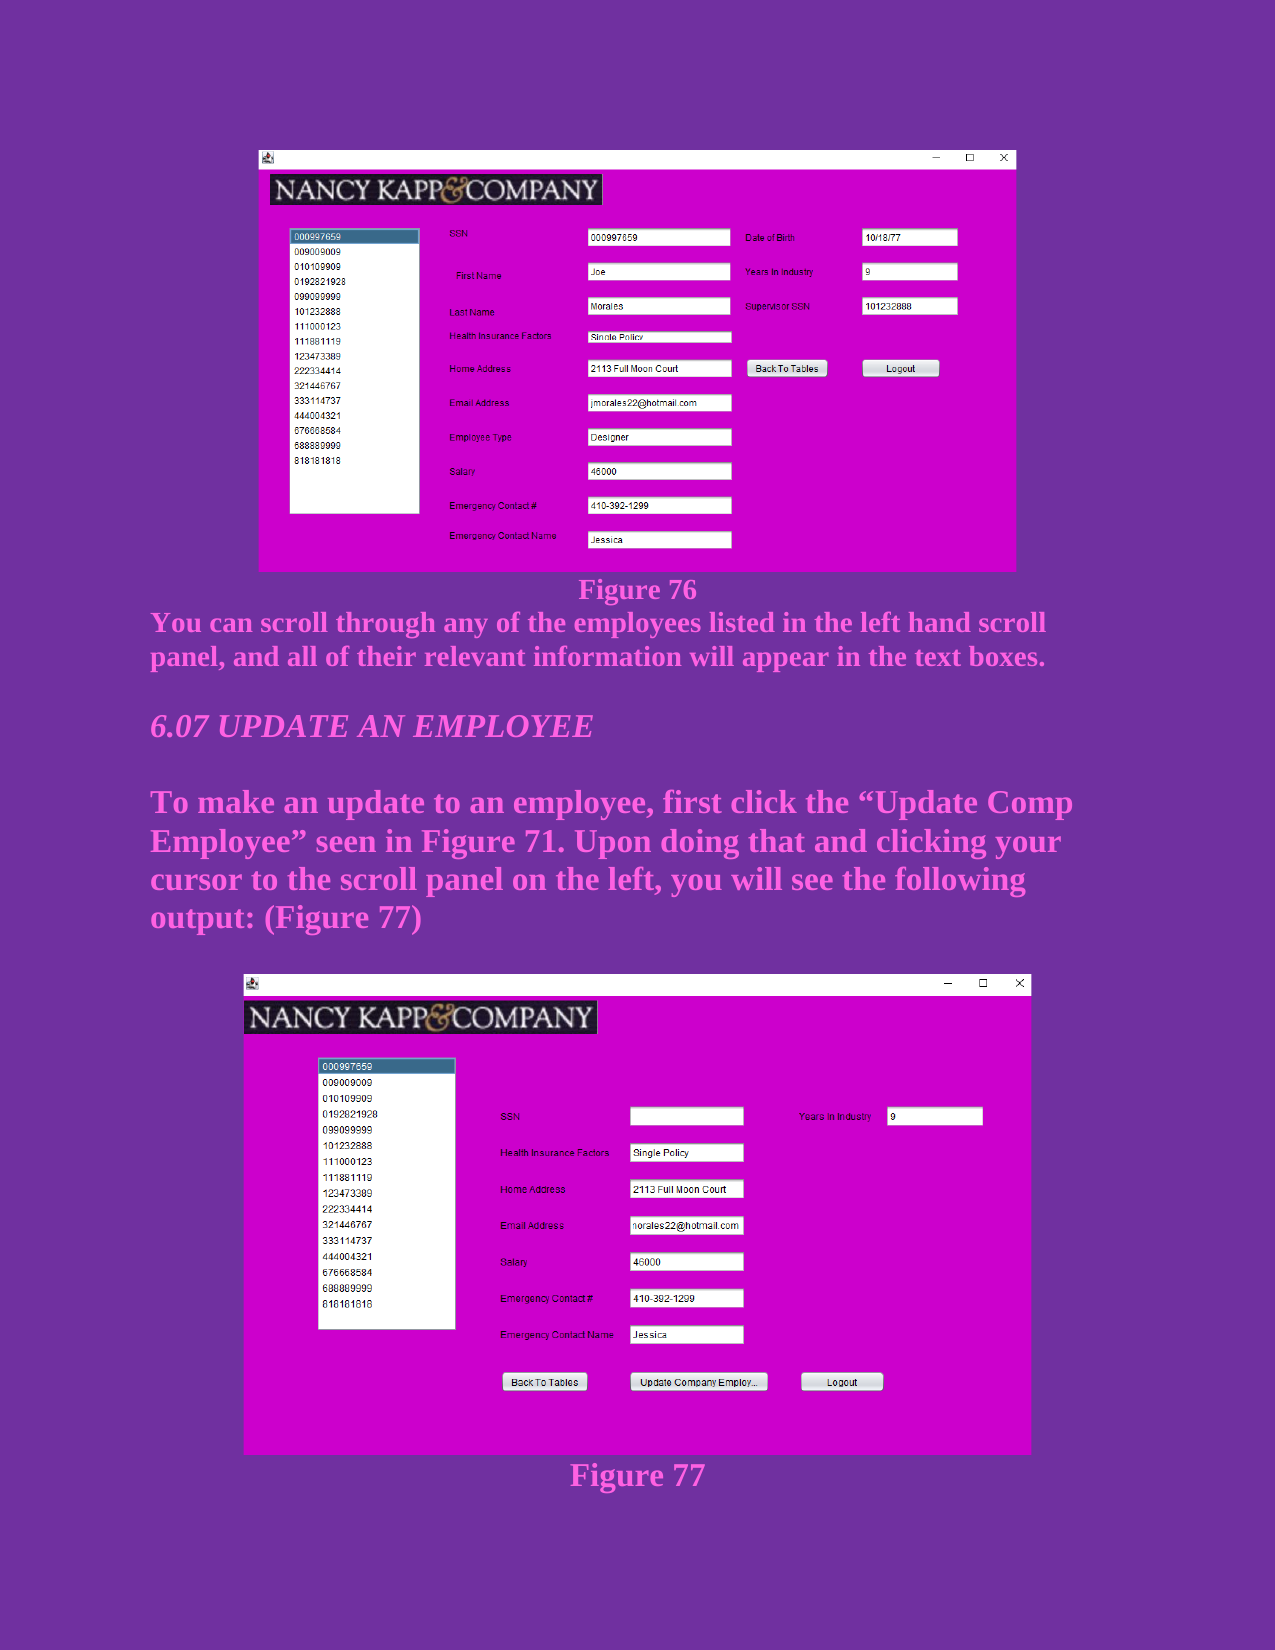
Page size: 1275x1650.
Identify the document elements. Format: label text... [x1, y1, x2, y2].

text Figure 76 [150, 572, 1125, 606]
text You can scroll through any of the employees listed in the left hand scroll panel, and all of their relevant information will appear in the text boxes. [150, 606, 1125, 673]
picture [258, 150, 1017, 572]
picture [243, 974, 1032, 1455]
text Figure 77 [150, 1455, 1125, 1493]
text To make an update to an employee, first click the “Update Comp Employee” seen in Figure 71. Upon doing that and clicking your cursor to the scroll panel on the left, you will see the following output: (Figure 77) [150, 783, 1125, 936]
text 6.07 UPDATE AN EMPLOYEE [150, 706, 1125, 744]
